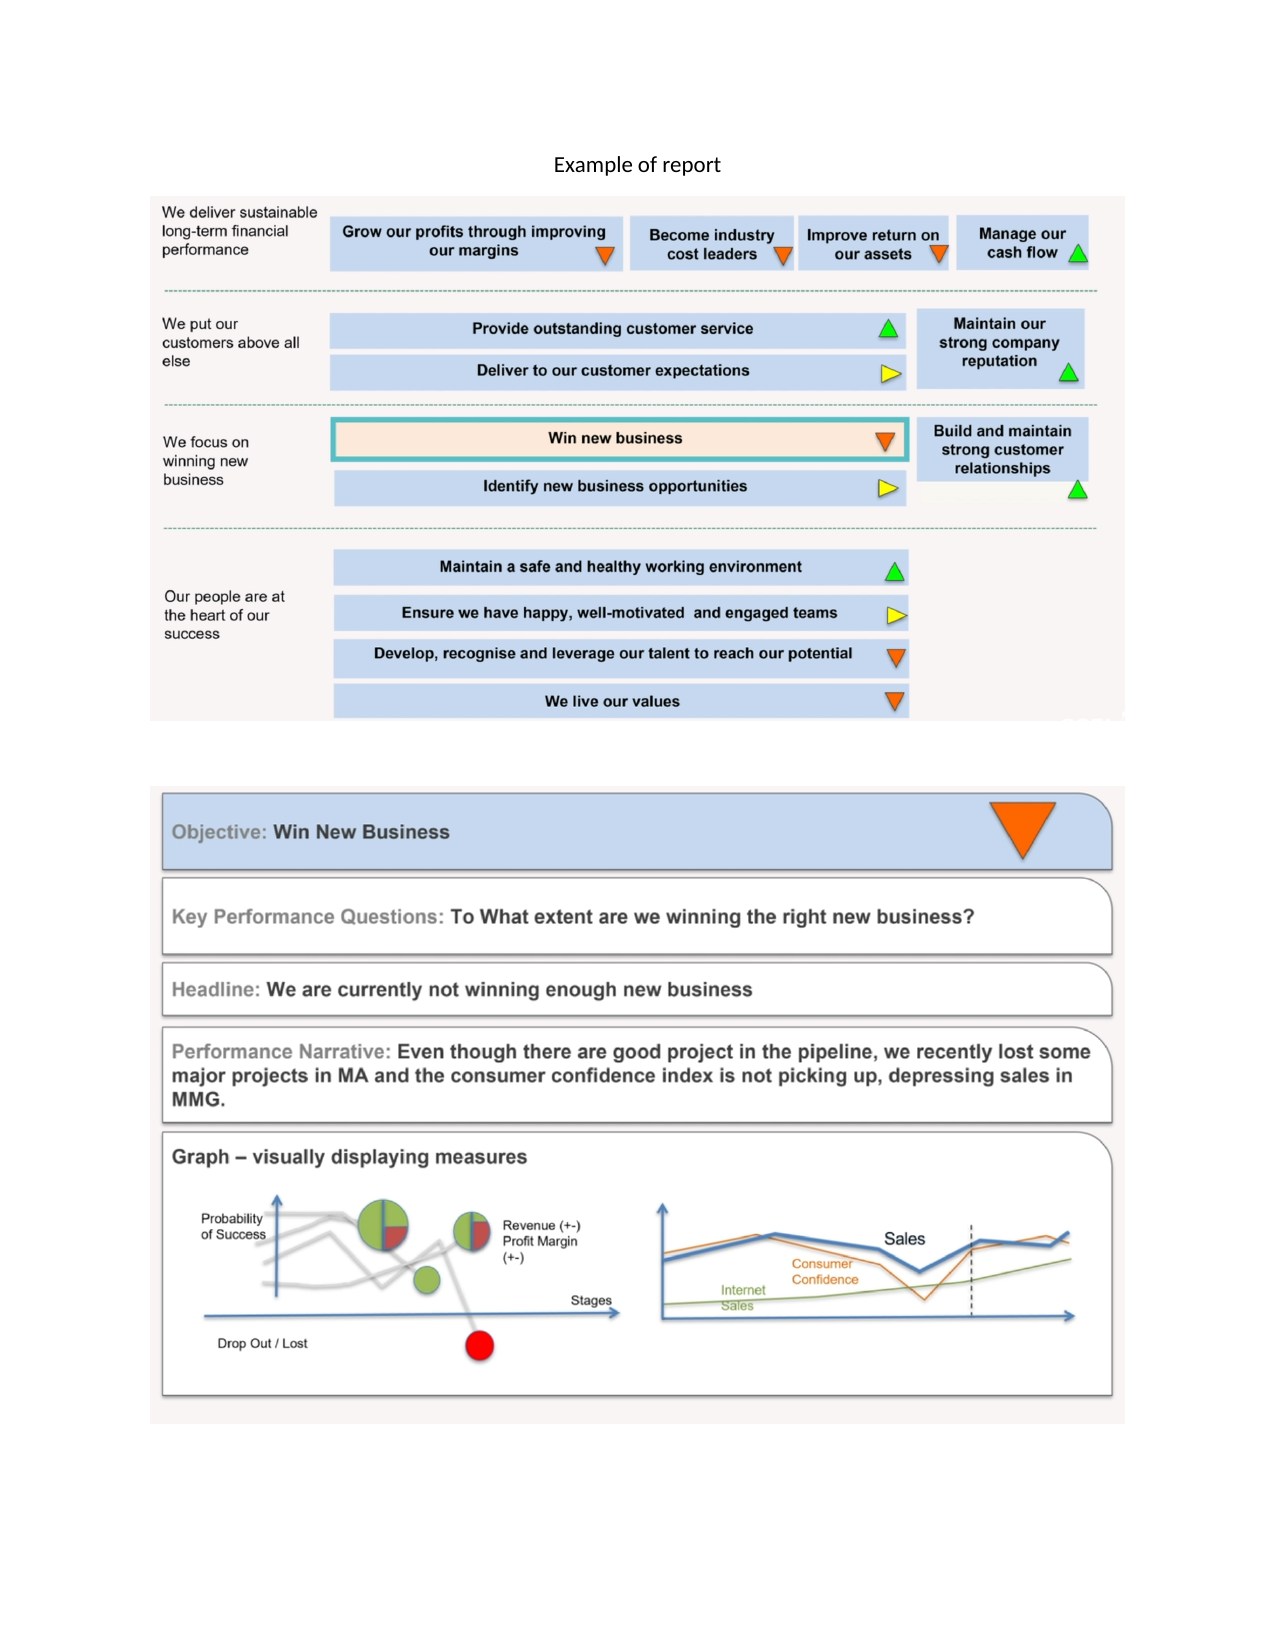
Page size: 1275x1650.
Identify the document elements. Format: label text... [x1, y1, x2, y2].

picture [150, 786, 1125, 1424]
text Example of report [150, 150, 1125, 178]
picture [150, 196, 1125, 721]
